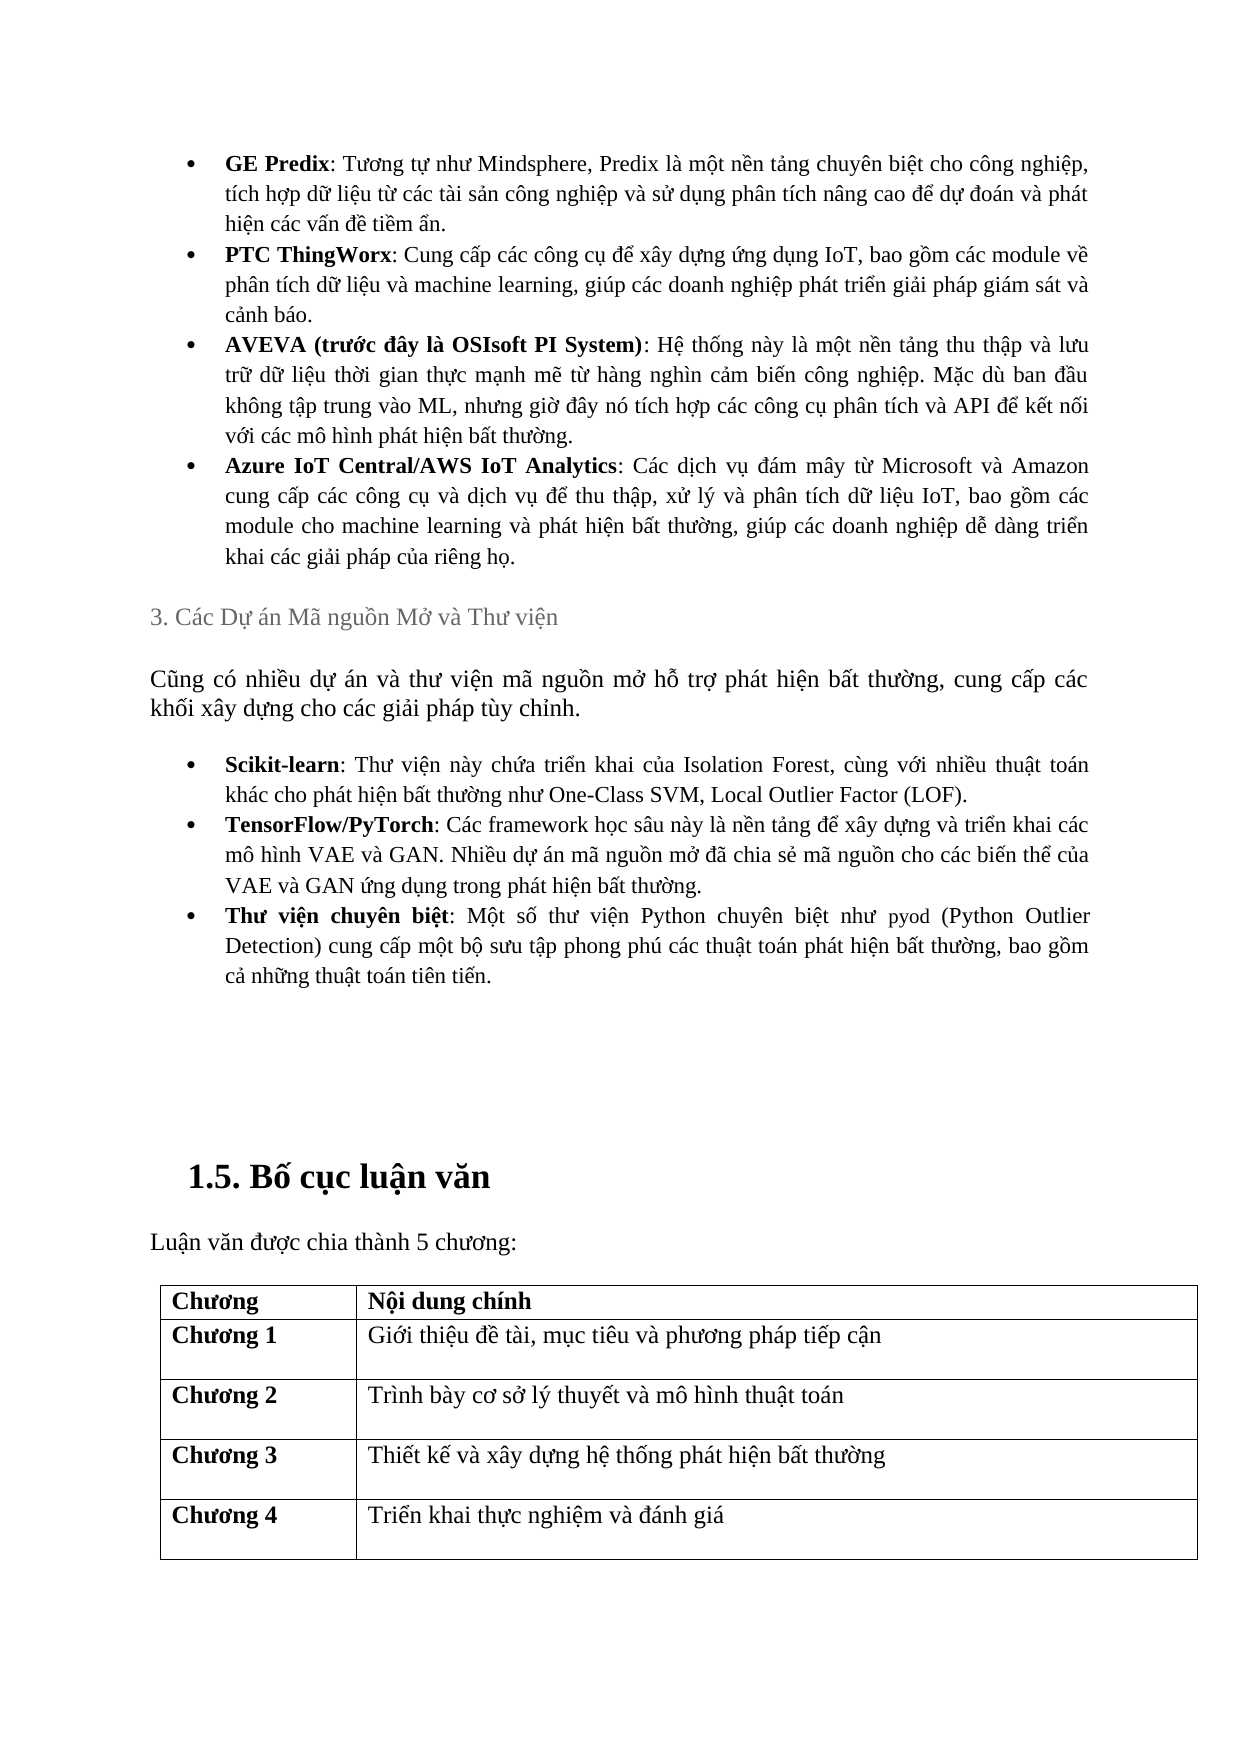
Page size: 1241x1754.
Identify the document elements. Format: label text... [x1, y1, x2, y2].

list Scikit-learn: Thư viện này chứa triển khai của Isolation Forest, cùng với nhiều thuật toán khác cho phát hiện bất thường như One-Class SVM, Local Outlier Factor (LOF). [187, 751, 1090, 807]
table_cell Thiết kế và xây dựng hệ thống phát hiện bất thường [357, 1440, 1197, 1499]
table_cell Chương 4 [161, 1500, 356, 1559]
text Luận văn được chia thành 5 chương: [150, 1227, 1090, 1256]
table_cell Chương 2 [161, 1380, 356, 1439]
table_cell Chương 3 [161, 1440, 356, 1499]
table_cell Giới thiệu đề tài, mục tiêu và phương pháp tiếp cận [357, 1320, 1197, 1379]
table_cell Trình bày cơ sở lý thuyết và mô hình thuật toán [357, 1380, 1197, 1439]
list TensorFlow/PyTorch: Các framework học sâu này là nền tảng để xây dựng và triển khai các mô hình VAE và GAN. Nhiều dự án mã nguồn mở đã chia sẻ mã nguồn cho các biến thể của VAE và GAN ứng dụng trong phát hiện bất thường. [187, 811, 1090, 898]
subtitle 1.5. Bố cục luận văn [187, 1155, 1090, 1196]
table_header Nội dung chính [357, 1286, 1197, 1319]
text Cũng có nhiều dự án và thư viện mã nguồn mở hỗ trợ phát hiện bất thường, cung cấp các khối xây dựng cho các giải pháp tùy chỉnh. [150, 664, 1090, 722]
list Thư viện chuyên biệt: Một số thư viện Python chuyên biệt như pyod (Python Outlier Detection) cung cấp một bộ sưu tập phong phú các thuật toán phát hiện bất thường, bao gồm cả những thuật toán tiên tiến. [187, 902, 1090, 989]
subtitle 3. Các Dự án Mã nguồn Mở và Thư viện [150, 602, 1090, 631]
list AVEVA (trước đây là OSIsoft PI System): Hệ thống này là một nền tảng thu thập và lưu trữ dữ liệu thời gian thực mạnh mẽ từ hàng nghìn cảm biến công nghiệp. Mặc dù ban đầu không tập trung vào ML, nhưng giờ đây nó tích hợp các công cụ phân tích và API để kết nối với các mô hình phát hiện bất thường. [187, 331, 1090, 448]
table_cell Triển khai thực nghiệm và đánh giá [357, 1500, 1197, 1559]
table_cell Chương 1 [161, 1320, 356, 1379]
list GE Predix: Tương tự như Mindsphere, Predix là một nền tảng chuyên biệt cho công nghiệp, tích hợp dữ liệu từ các tài sản công nghiệp và sử dụng phân tích nâng cao để dự đoán và phát hiện các vấn đề tiềm ẩn. [187, 150, 1090, 237]
list PTC ThingWorx: Cung cấp các công cụ để xây dựng ứng dụng IoT, bao gồm các module về phân tích dữ liệu và machine learning, giúp các doanh nghiệp phát triển giải pháp giám sát và cảnh báo. [187, 241, 1090, 327]
table_header Chương [161, 1286, 356, 1319]
list Azure IoT Central/AWS IoT Analytics: Các dịch vụ đám mây từ Microsoft và Amazon cung cấp các công cụ và dịch vụ để thu thập, xử lý và phân tích dữ liệu IoT, bao gồm các module cho machine learning và phát hiện bất thường, giúp các doanh nghiệp dễ dàng triển khai các giải pháp của riêng họ. [187, 452, 1090, 569]
